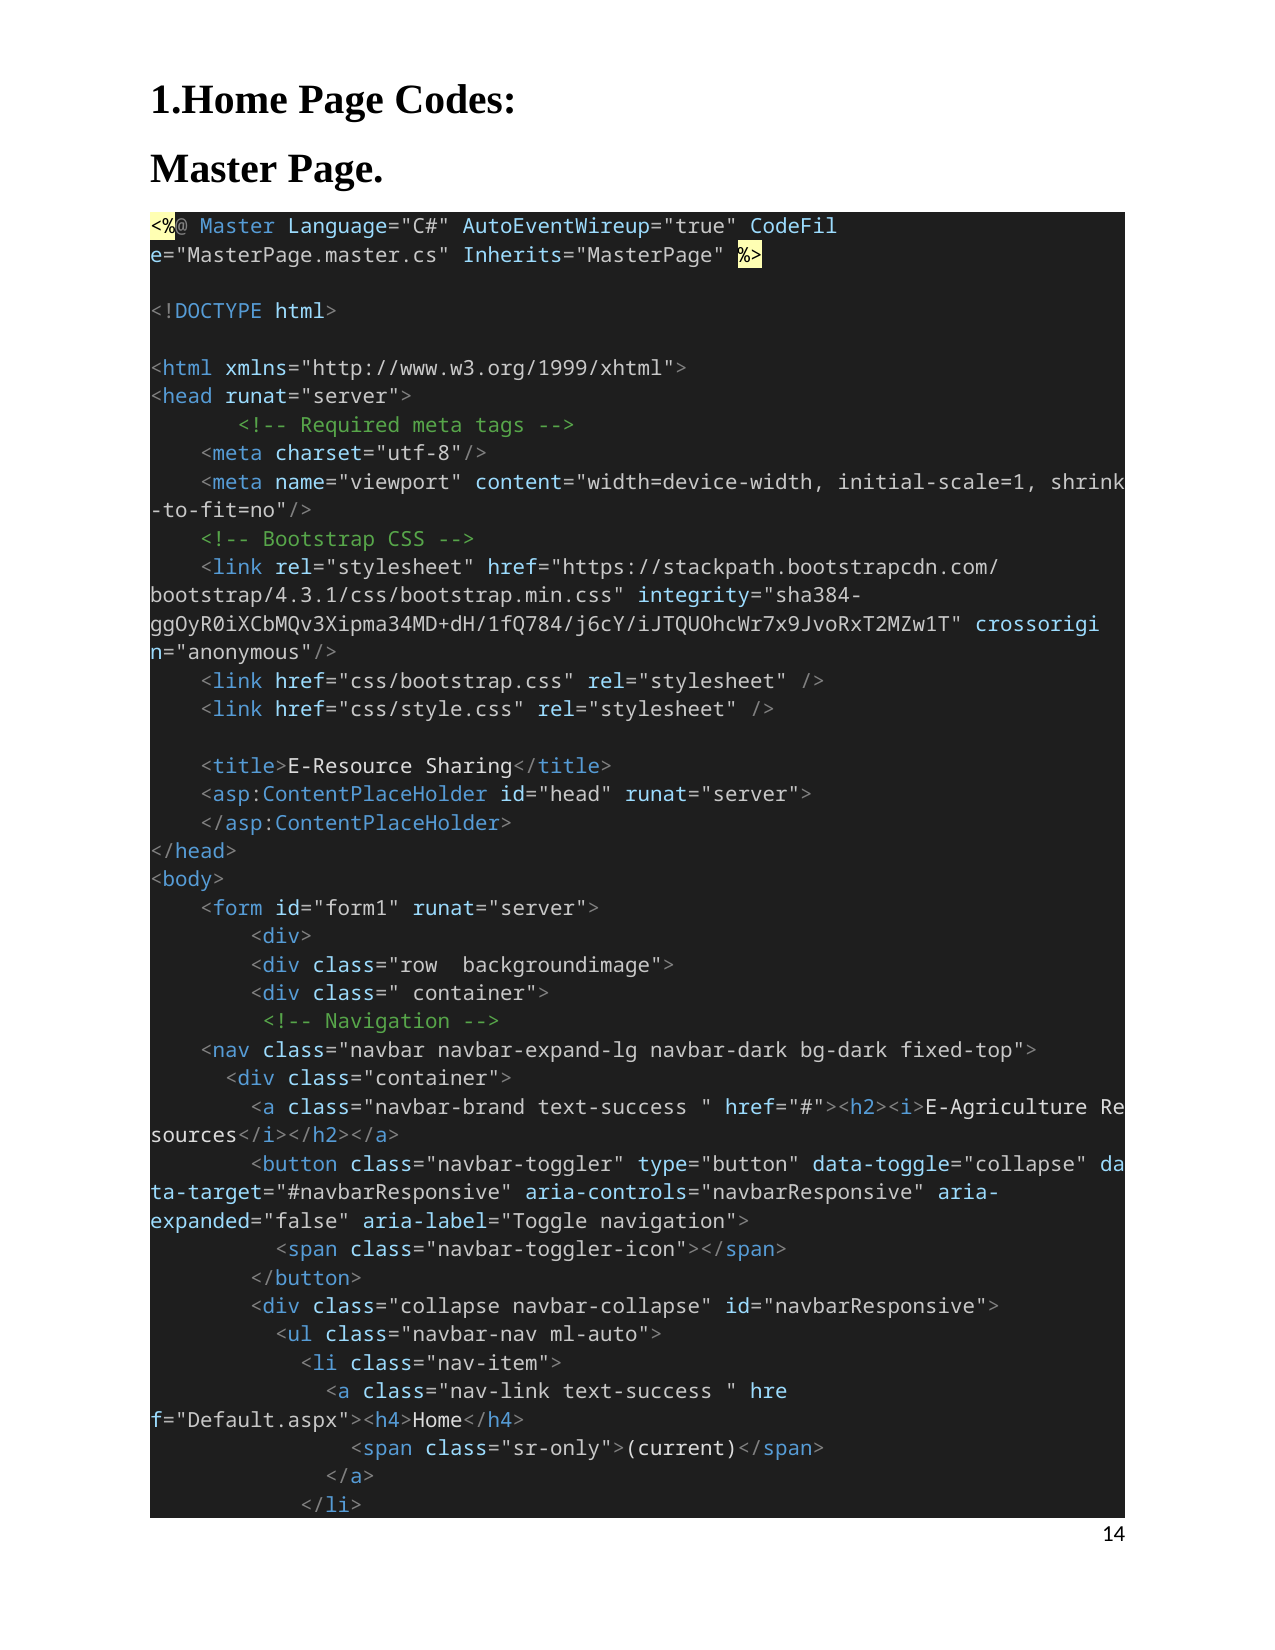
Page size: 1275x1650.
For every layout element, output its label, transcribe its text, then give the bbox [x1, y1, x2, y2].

text </asp:ContentPlaceHolder> [150, 808, 1125, 836]
text </button> [150, 1263, 1125, 1291]
text </head> [150, 836, 1125, 864]
text <div class="container"> [150, 1063, 1125, 1092]
text <html xmlns="http://www.w3.org/1999/xhtml"> [150, 353, 1125, 381]
text 1.Home Page Codes: [150, 75, 1125, 123]
text <link href="css/bootstrap.css" rel="stylesheet" /> [150, 666, 1125, 694]
text <meta name="viewport" content="width=device-width, initial-scale=1, shrink-to-fit=no"/> [150, 467, 1125, 524]
text <li class="nav-item"> [150, 1348, 1125, 1376]
text <head runat="server"> [150, 381, 1125, 410]
text <asp:ContentPlaceHolder id="head" runat="server"> [150, 779, 1125, 808]
text <%@ Master Language="C#" AutoEventWireup="true" CodeFile="MasterPage.master.cs" Inherits="MasterPage" %> [150, 212, 1125, 268]
text <ul class="navbar-nav ml-auto"> [150, 1319, 1125, 1348]
text <meta charset="utf-8"/> [150, 438, 1125, 467]
text <a class="nav-link text-success " href="Default.aspx"><h4>Home</h4> [150, 1376, 1125, 1433]
text <link href="css/style.css" rel="stylesheet" /> [150, 694, 1125, 723]
text <!-- Bootstrap CSS --> [150, 524, 1125, 552]
text <!DOCTYPE html> [150, 297, 1125, 325]
text <body> [150, 864, 1125, 893]
text <div class="row backgroundimage"> [150, 950, 1125, 978]
text <link rel="stylesheet" href="https://stackpath.bootstrapcdn.com/bootstrap/4.3.1/css/bootstrap.min.css" integrity="sha384-ggOyR0iXCbMQv3Xipma34MD+dH/1fQ784/j6cY/iJTQUOhcWr7x9JvoRxT2MZw1T" crossorigin="anonymous"/> [150, 552, 1125, 666]
text <!-- Navigation --> [150, 1007, 1125, 1035]
text <nav class="navbar navbar-expand-lg navbar-dark bg-dark fixed-top"> [150, 1035, 1125, 1063]
text <a class="navbar-brand text-success " href="#"><h2><i>E-Agriculture Resources</i></h2></a> [150, 1092, 1125, 1149]
text <form id="form1" runat="server"> [150, 893, 1125, 921]
text Master Page. [150, 143, 1125, 191]
text <div class="collapse navbar-collapse" id="navbarResponsive"> [150, 1291, 1125, 1319]
text </li> [150, 1490, 1125, 1518]
text <div> [150, 921, 1125, 950]
text <div class=" container"> [150, 978, 1125, 1007]
text <title>E-Resource Sharing</title> [150, 751, 1125, 779]
text <!-- Required meta tags --> [150, 410, 1125, 438]
text <button class="navbar-toggler" type="button" data-toggle="collapse" data-target="#navbarResponsive" aria-controls="navbarResponsive" aria-expanded="false" aria-label="Toggle navigation"> [150, 1149, 1125, 1234]
text <span class="sr-only">(current)</span> [150, 1433, 1125, 1462]
text <span class="navbar-toggler-icon"></span> [150, 1234, 1125, 1263]
text </a> [150, 1462, 1125, 1490]
